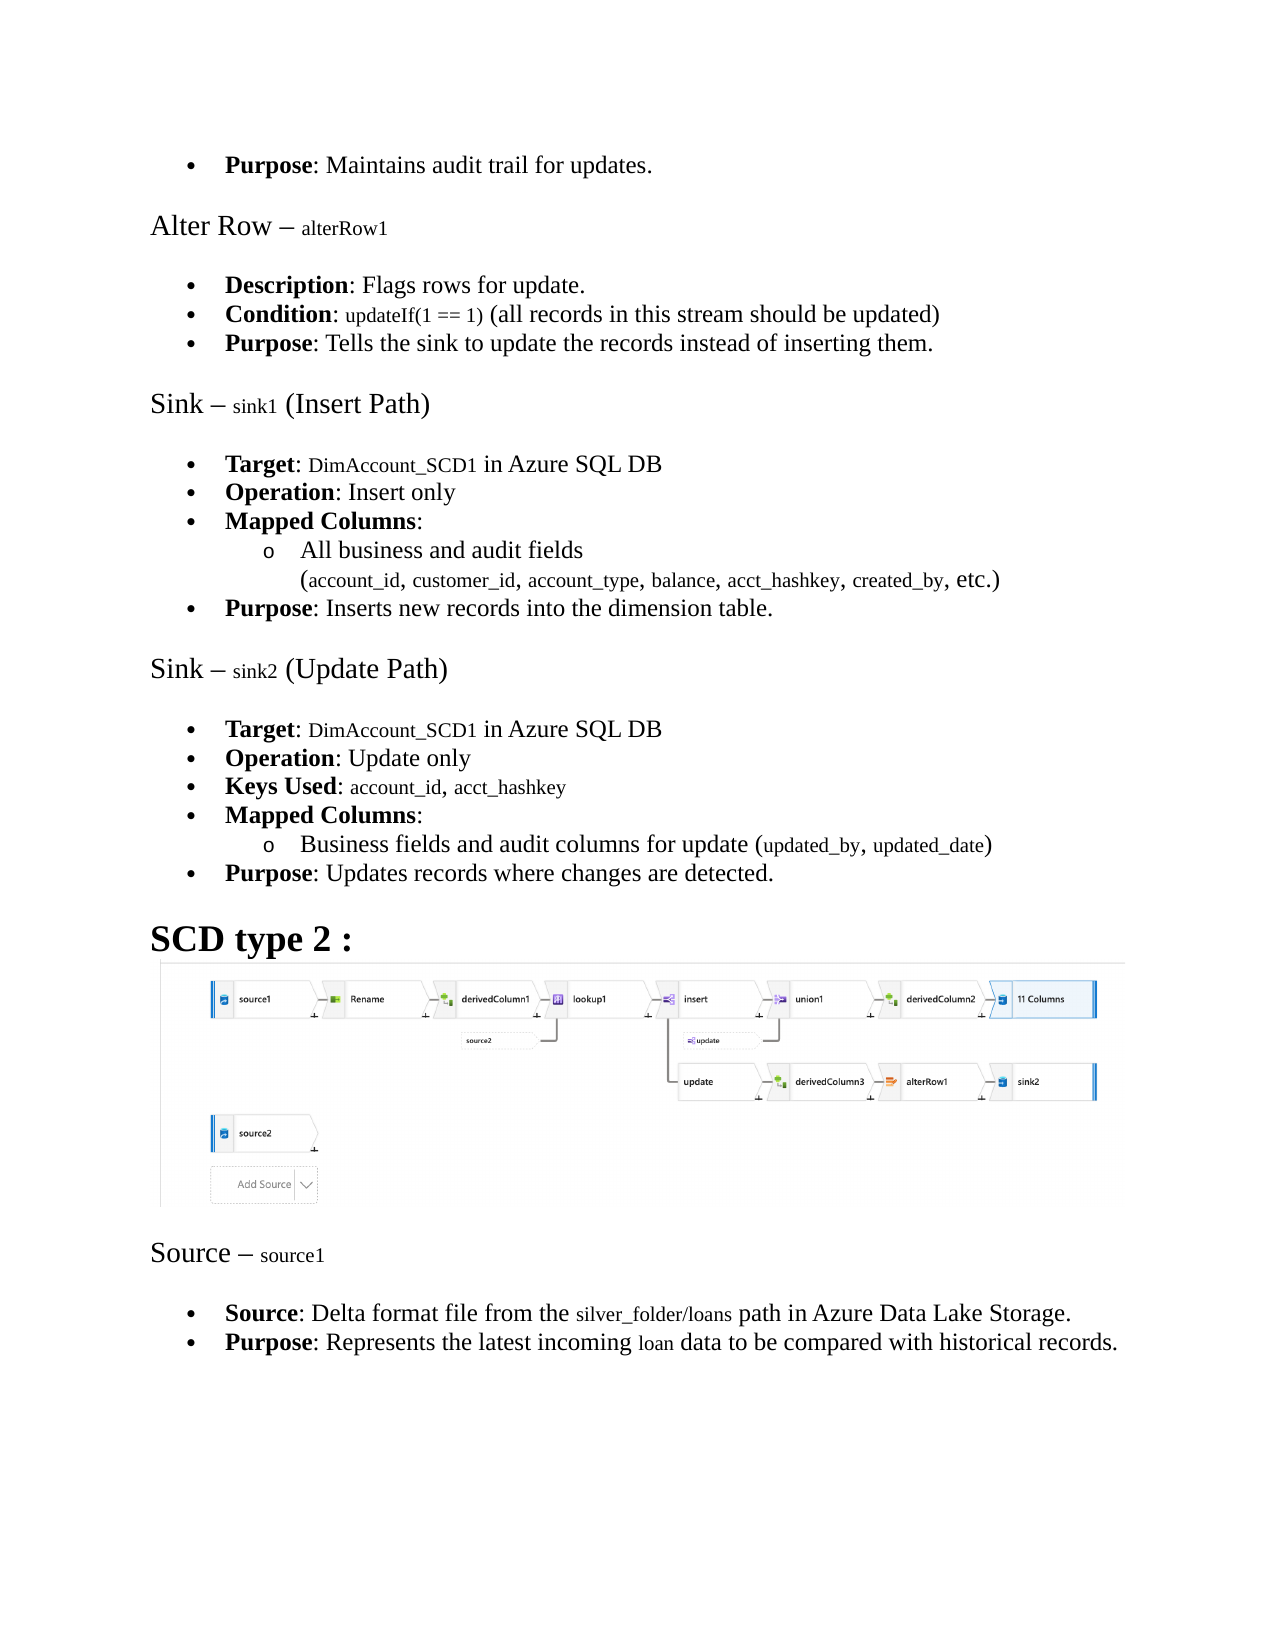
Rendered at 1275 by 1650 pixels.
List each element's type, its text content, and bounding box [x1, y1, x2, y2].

list Target: DimAccount_SCD1 in Azure SQL DB [187, 449, 1125, 477]
list Operation: Insert only [187, 477, 1125, 506]
picture [150, 959, 1125, 1207]
list Keys Used: account_id, acct_hashkey [187, 771, 1125, 800]
list Purpose: Represents the latest incoming loan data to be compared with historical records. [187, 1327, 1125, 1356]
list Purpose: Updates records where changes are detected. [187, 858, 1125, 887]
list Mapped Columns: [187, 800, 1125, 829]
subtitle Alter Row – alterRow1 [150, 208, 1125, 241]
list Operation: Update only [187, 743, 1125, 771]
subtitle Source – source1 [150, 1236, 1125, 1269]
subtitle Sink – sink1 (Insert Path) [150, 386, 1125, 419]
list Purpose: Maintains audit trail for updates. [187, 150, 1125, 179]
list Source: Delta format file from the silver_folder/loans path in Azure Data Lake Storage. [187, 1298, 1125, 1327]
text SCD type 2 : [150, 916, 1125, 959]
list Business fields and audit columns for update (updated_by, updated_date) [262, 829, 1125, 858]
list Condition: updateIf(1 == 1) (all records in this stream should be updated) [187, 299, 1125, 328]
list All business and audit fields (account_id, customer_id, account_type, balance, acct_hashkey, created_by, etc.) [262, 535, 1125, 593]
subtitle Sink – sink2 (Update Path) [150, 651, 1125, 685]
list Target: DimAccount_SCD1 in Azure SQL DB [187, 714, 1125, 743]
list Description: Flags rows for update. [187, 271, 1125, 299]
list Purpose: Inserts new records into the dimension table. [187, 593, 1125, 622]
list Purpose: Tells the sink to update the records instead of inserting them. [187, 328, 1125, 357]
list Mapped Columns: [187, 506, 1125, 535]
